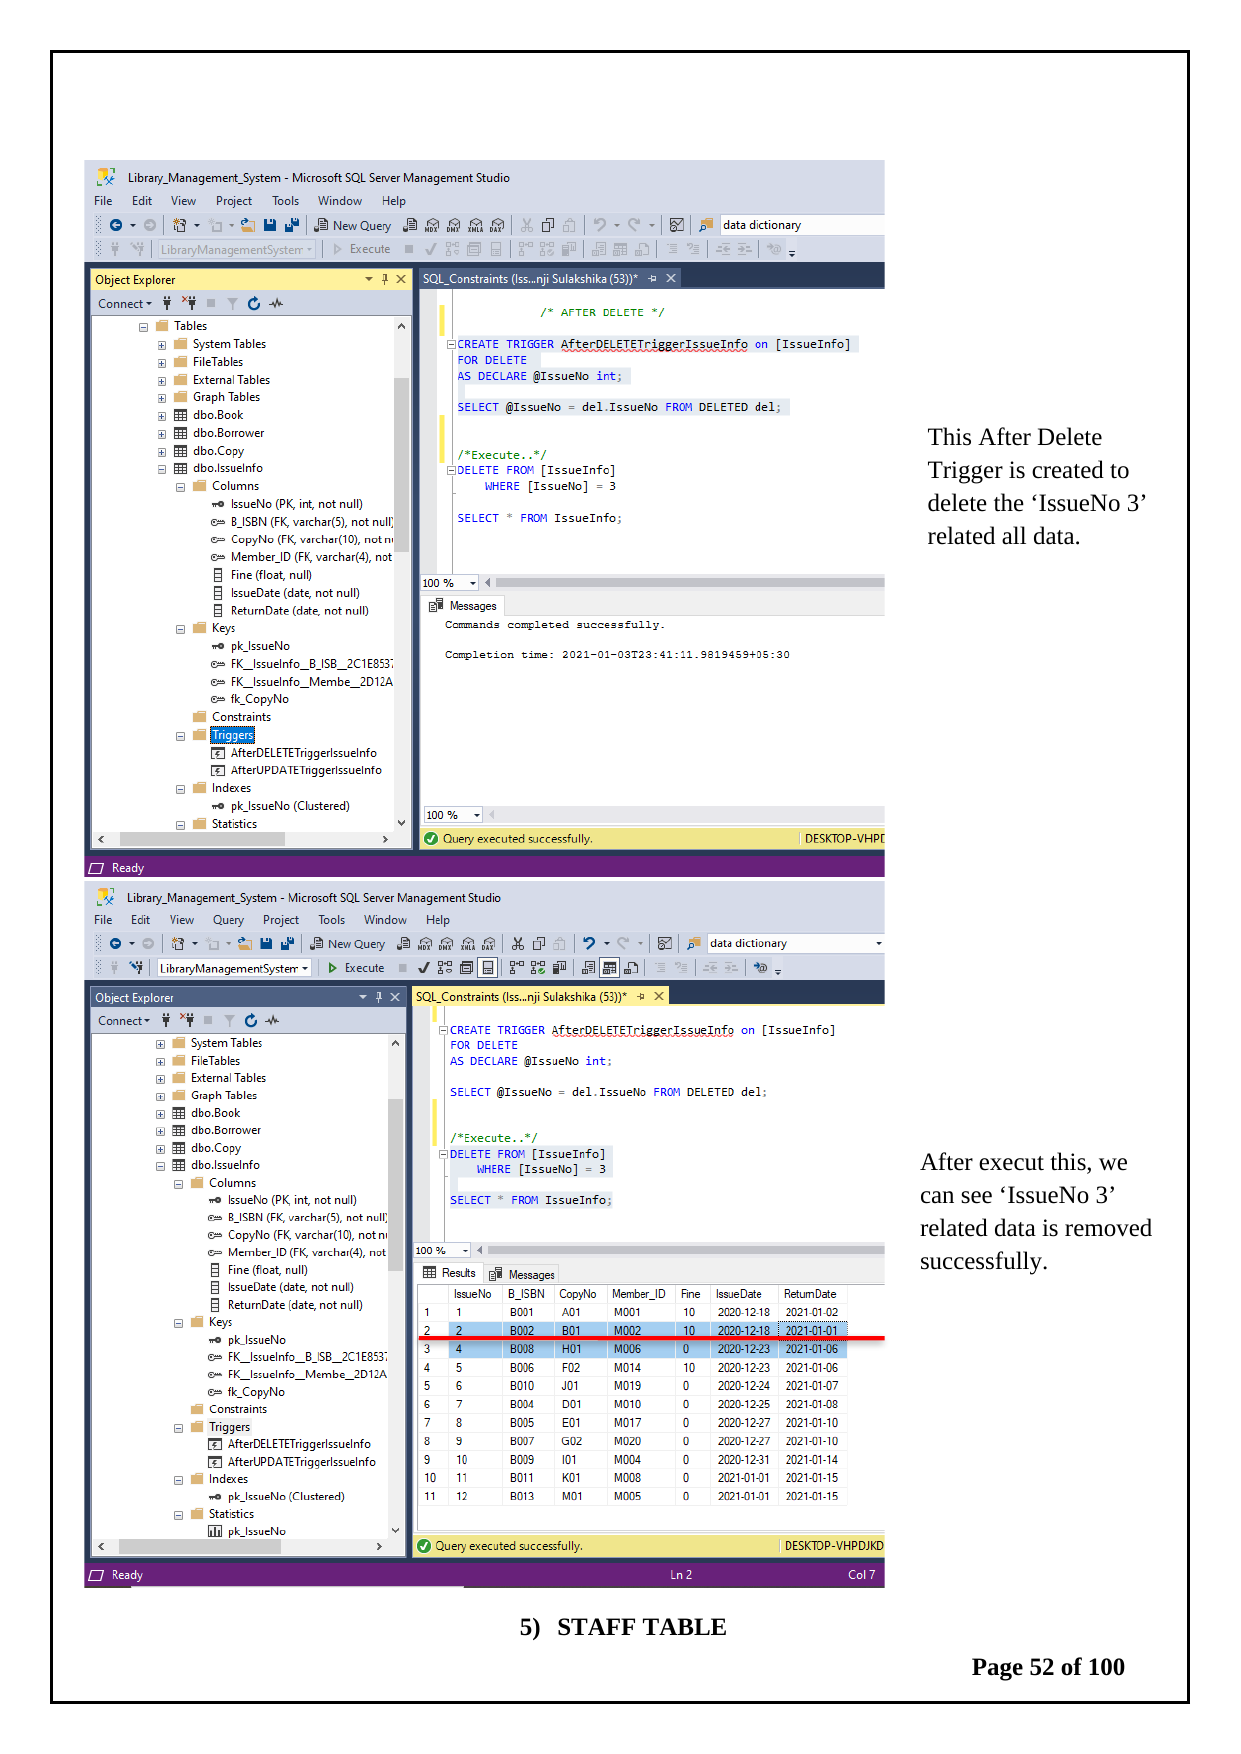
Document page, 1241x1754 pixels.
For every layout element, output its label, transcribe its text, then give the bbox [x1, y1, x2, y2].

picture [84, 160, 885, 877]
picture [84, 881, 885, 1588]
subtitle STAFF TABLE [122, 1612, 1125, 1641]
